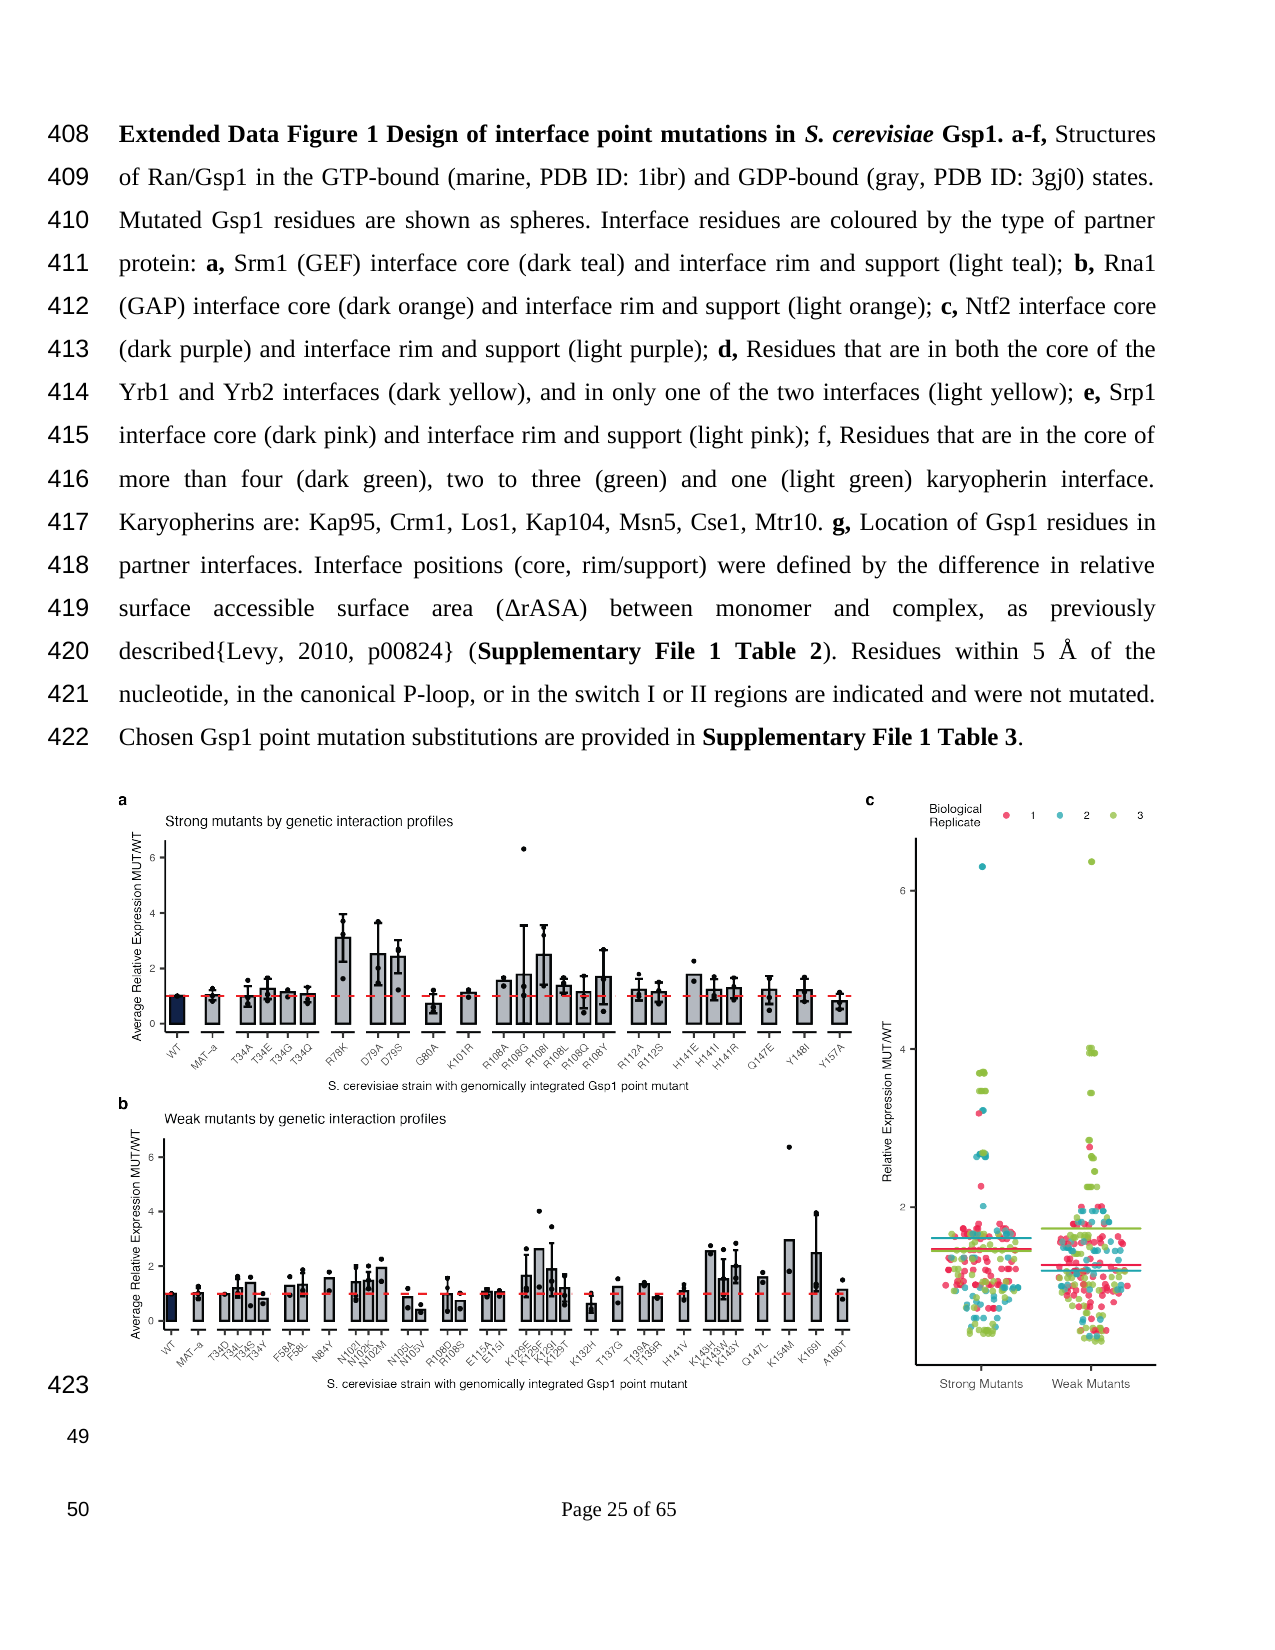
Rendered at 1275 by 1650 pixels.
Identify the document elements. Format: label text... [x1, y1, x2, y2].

text Extended Data Figure 1 Design of interface point mutations in S. cerevisiae Gsp1. a-f, Structures of Ran/Gsp1 in the GTP-bound (marine, PDB ID: 1ibr) and GDP-bound (gray, PDB ID: 3gj0) states. Mutated Gsp1 residues are shown as spheres. Interface residues are coloured by the type of partner protein: a, Srm1 (GEF) interface core (dark teal) and interface rim and support (light teal); b, Rna1 (GAP) interface core (dark orange) and interface rim and support (light orange); c, Ntf2 interface core (dark purple) and interface rim and support (light purple); d, Residues that are in both the core of the Yrb1 and Yrb2 interfaces (dark yellow), and in only one of the two interfaces (light yellow); e, Srp1 interface core (dark pink) and interface rim and support (light pink); f, Residues that are in the core of more than four (dark green), two to three (green) and one (light green) karyopherin interface. Karyopherins are: Kap95, Crm1, Los1, Kap104, Msn5, Cse1, Mtr10. g, Location of Gsp1 residues in partner interfaces. Interface positions (core, rim/support) were defined by the difference in relative surface accessible surface area (ΔrASA) between monomer and complex, as previously described{Levy, 2010, p00824} (Supplementary File 1 Table 2). Residues within 5 Å of the nucleotide, in the canonical P-loop, or in the switch I or II regions are indicated and were not mutated. Chosen Gsp1 point mutation substitutions are provided in Supplementary File 1 Table 3. [119, 119, 1156, 751]
picture [118, 790, 1157, 1394]
